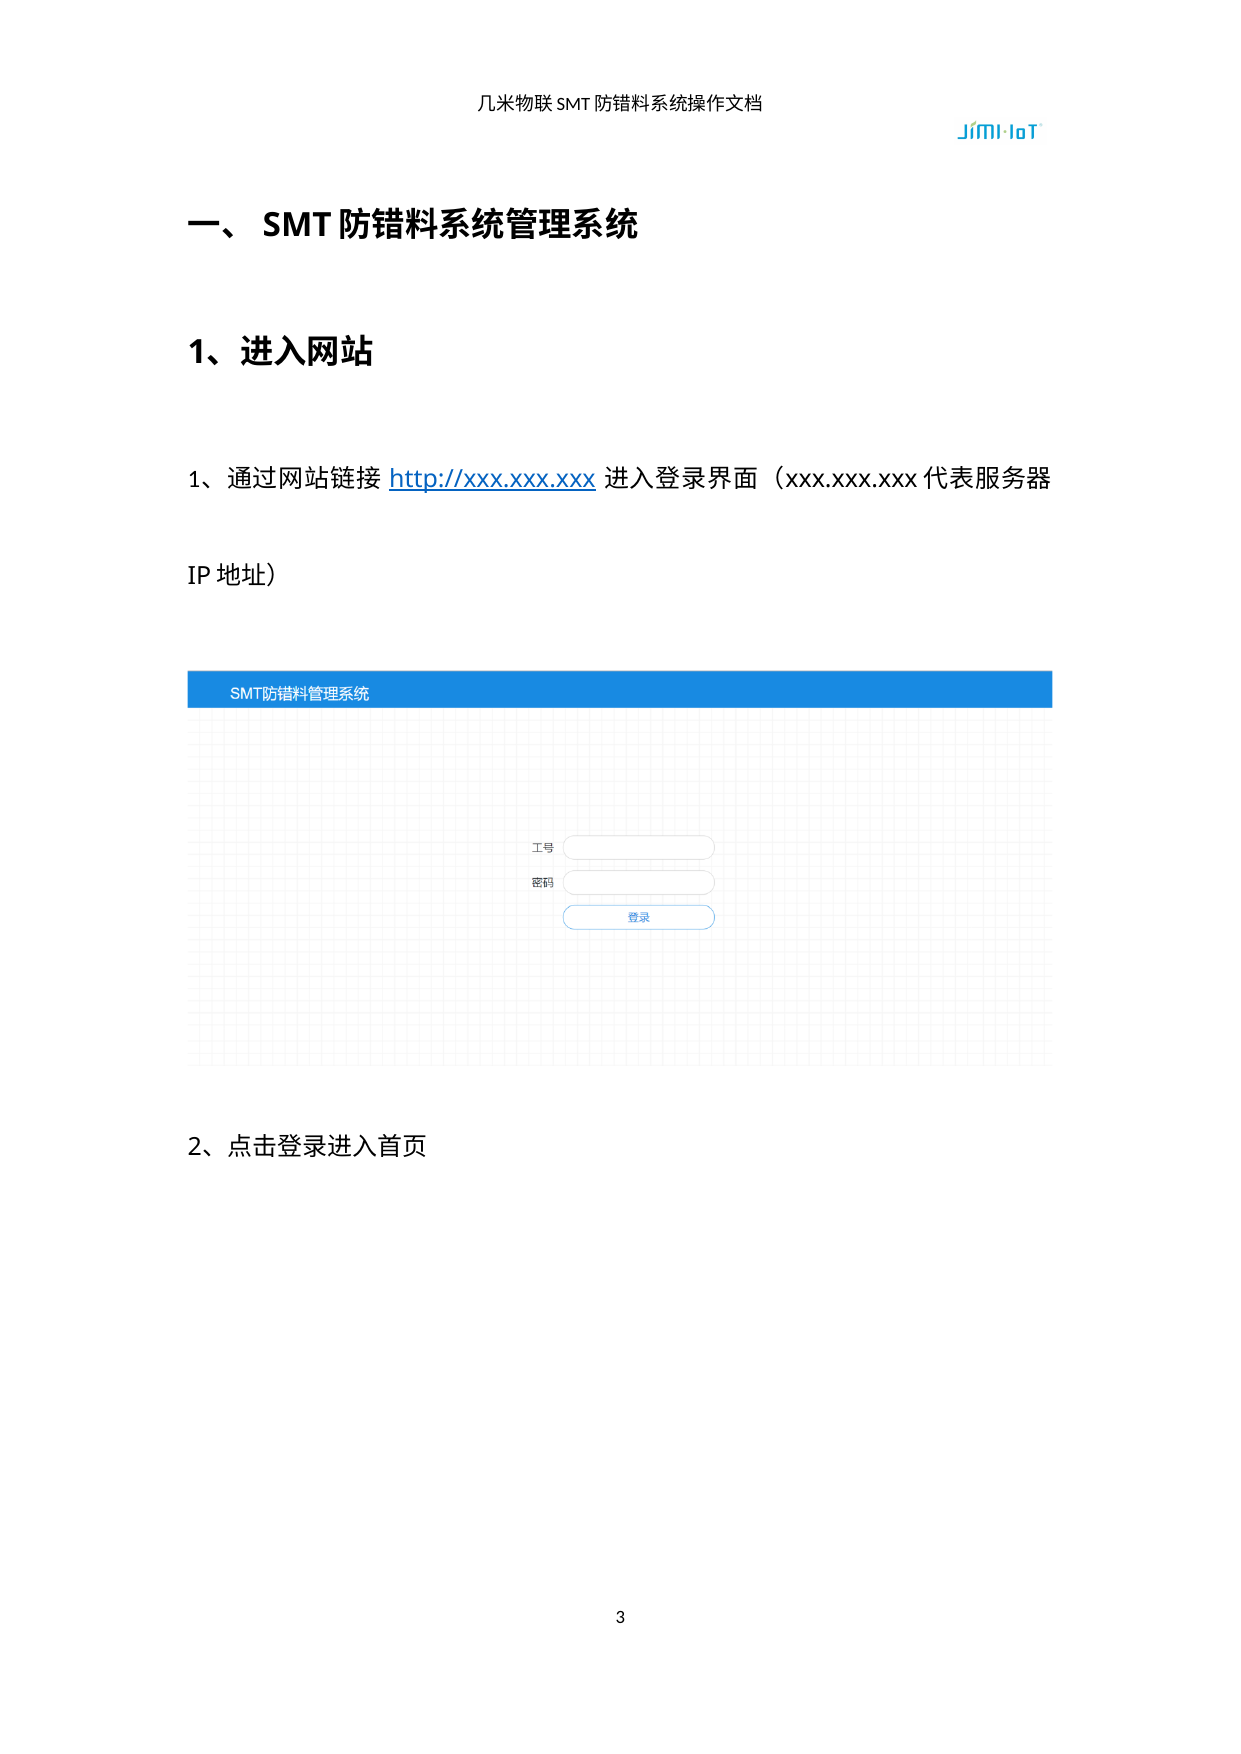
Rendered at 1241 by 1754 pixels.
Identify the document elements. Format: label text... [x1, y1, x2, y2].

text 1、通过网站链接 http://xxx.xxx.xxx 进入登录界面（xxx.xxx.xxx代表服务器IP地址） [187, 444, 1053, 606]
subtitle 1、进入网站 [187, 316, 1053, 381]
picture [954, 117, 1047, 145]
subtitle SMT防错料系统管理系统 [187, 189, 1053, 254]
text 2、点击登录进入首页 [187, 1112, 1053, 1177]
picture [187, 670, 1053, 1066]
